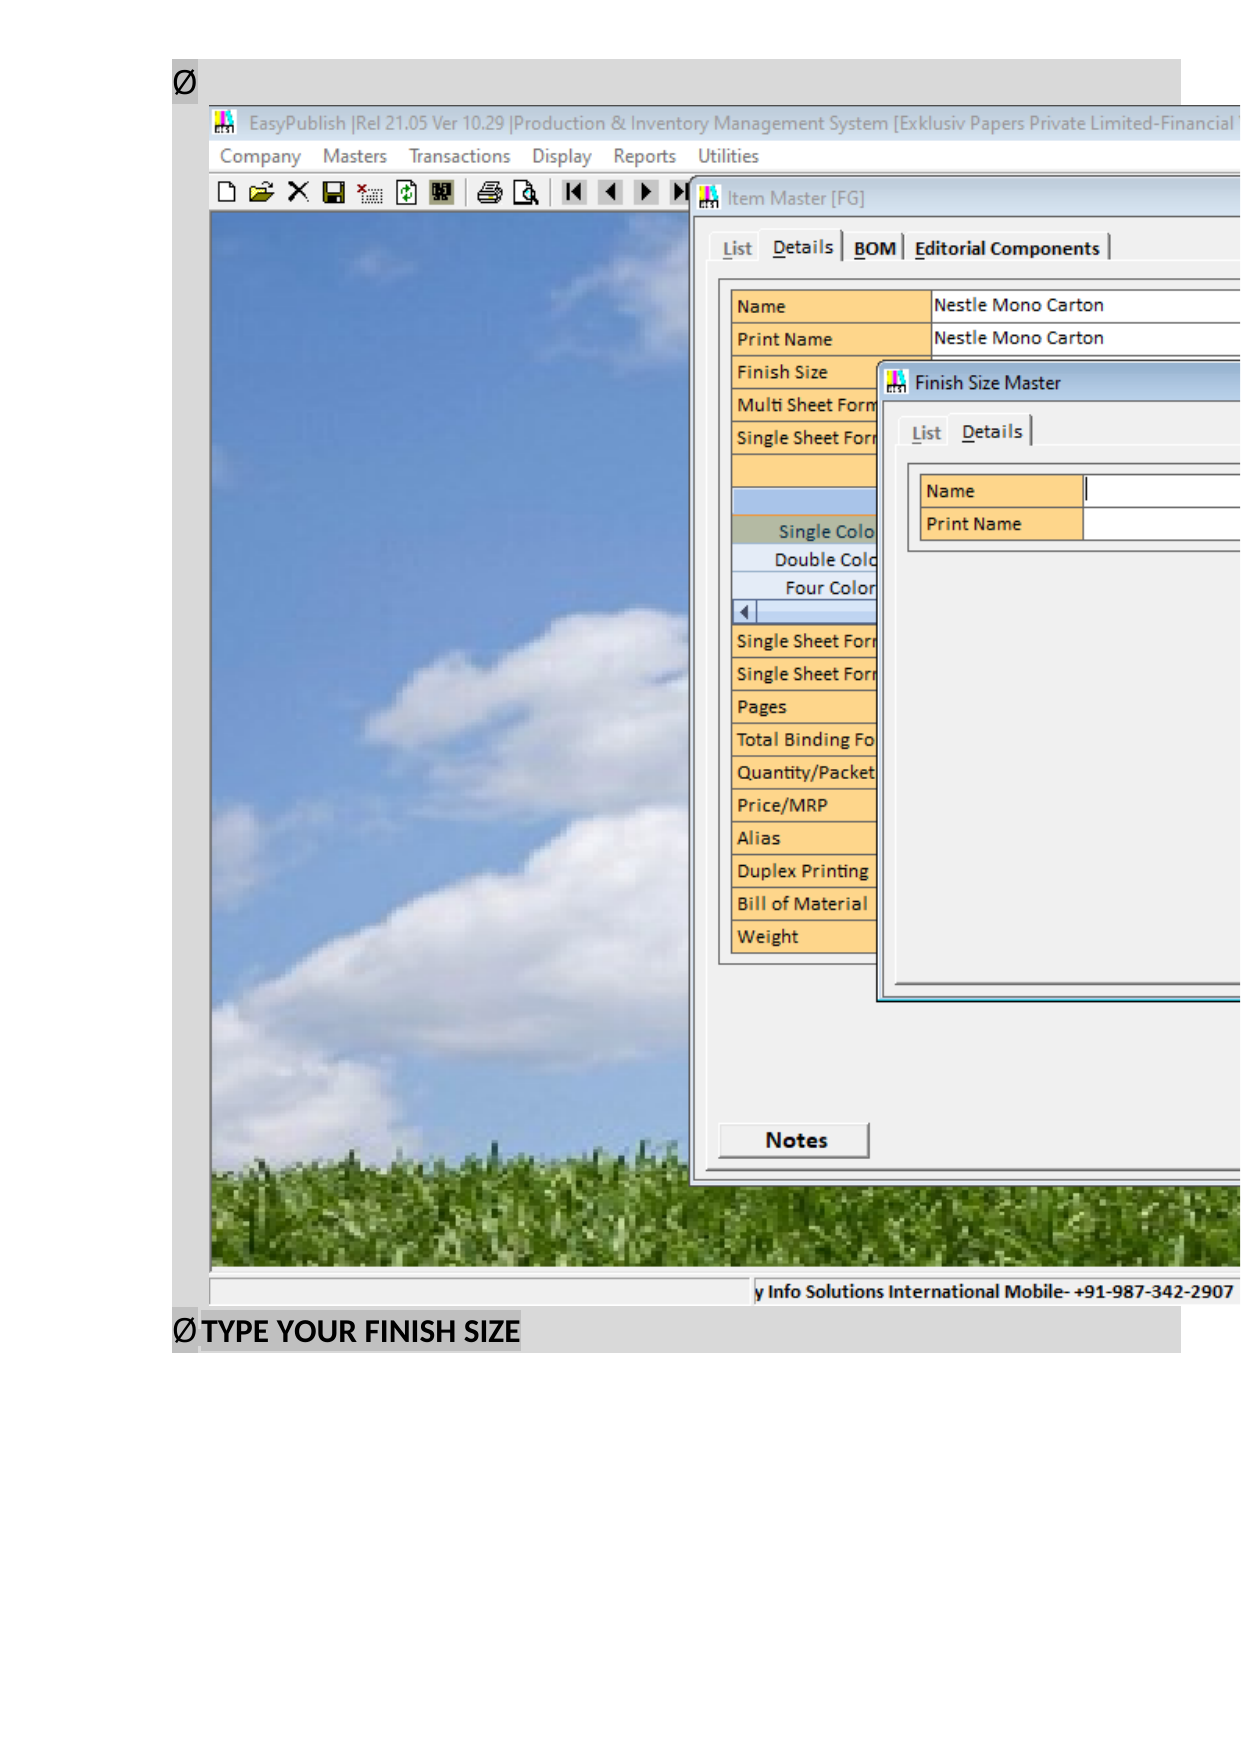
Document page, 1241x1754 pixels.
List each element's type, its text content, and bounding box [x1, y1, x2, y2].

picture [209, 105, 1241, 1306]
list Ø TYPE YOUR FINISH SIZE [198, 1307, 1181, 1353]
